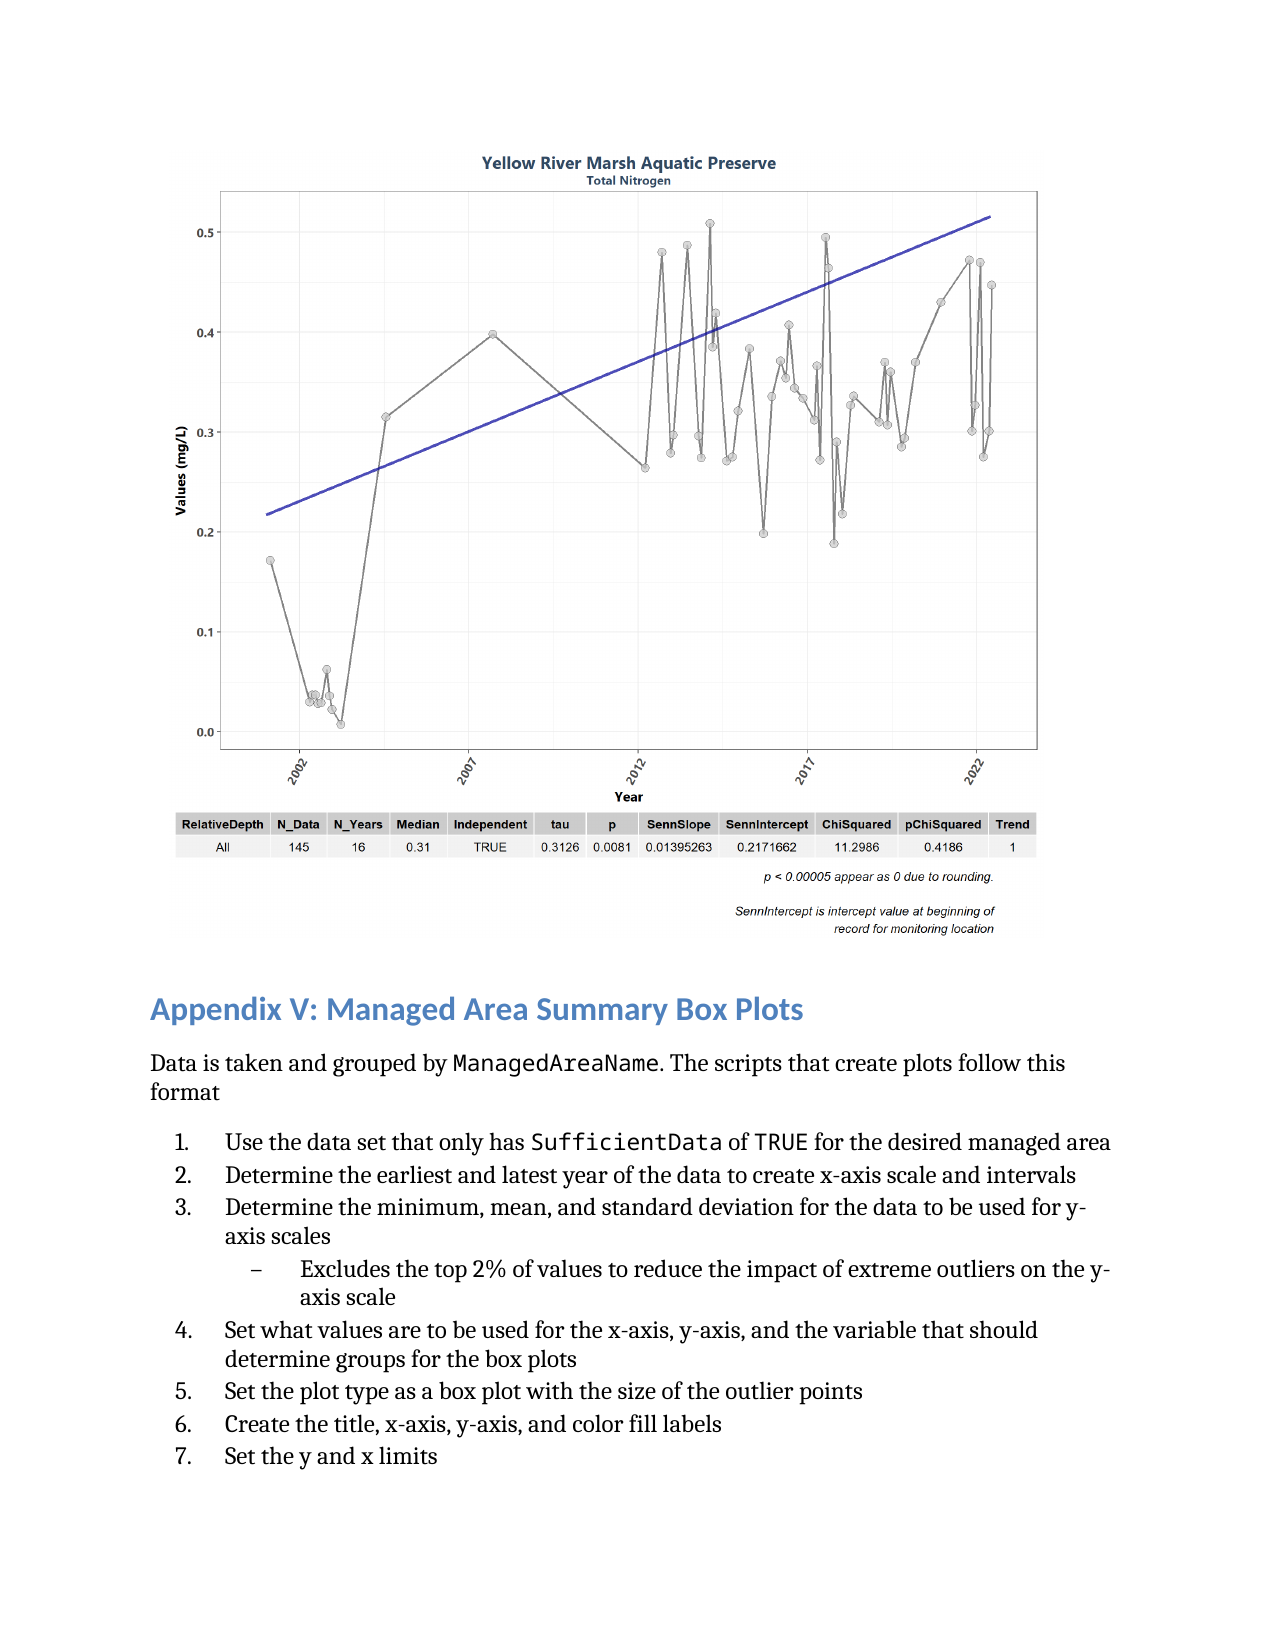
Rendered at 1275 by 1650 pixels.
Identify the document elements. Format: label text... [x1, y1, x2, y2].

list Set the plot type as a box plot with the size of the outlier points [175, 1377, 1125, 1406]
list Determine the minimum, mean, and standard deviation for the data to be used for y-axis scales [175, 1193, 1125, 1251]
list Determine the earliest and latest year of the data to create x-axis scale and intervals [175, 1161, 1125, 1189]
list Use the data set that only has SufficientData of TRUE for the desired managed area [175, 1126, 1125, 1157]
list Set the y and x limits [175, 1442, 1125, 1471]
picture [168, 150, 1044, 938]
text Data is taken and grouped by ManagedAreaName. The scripts that create plots follow this format [150, 1047, 1125, 1107]
list Excludes the top 2% of values to reduce the impact of extreme outliers on the y-axis scale [250, 1254, 1125, 1312]
subtitle Appendix V: Managed Area Summary Box Plots [150, 987, 1125, 1028]
list Set what values are to be used for the x-axis, y-axis, and the variable that should determine groups for the box plots [175, 1316, 1125, 1373]
list Create the title, x-axis, y-axis, and color fill labels [175, 1409, 1125, 1438]
